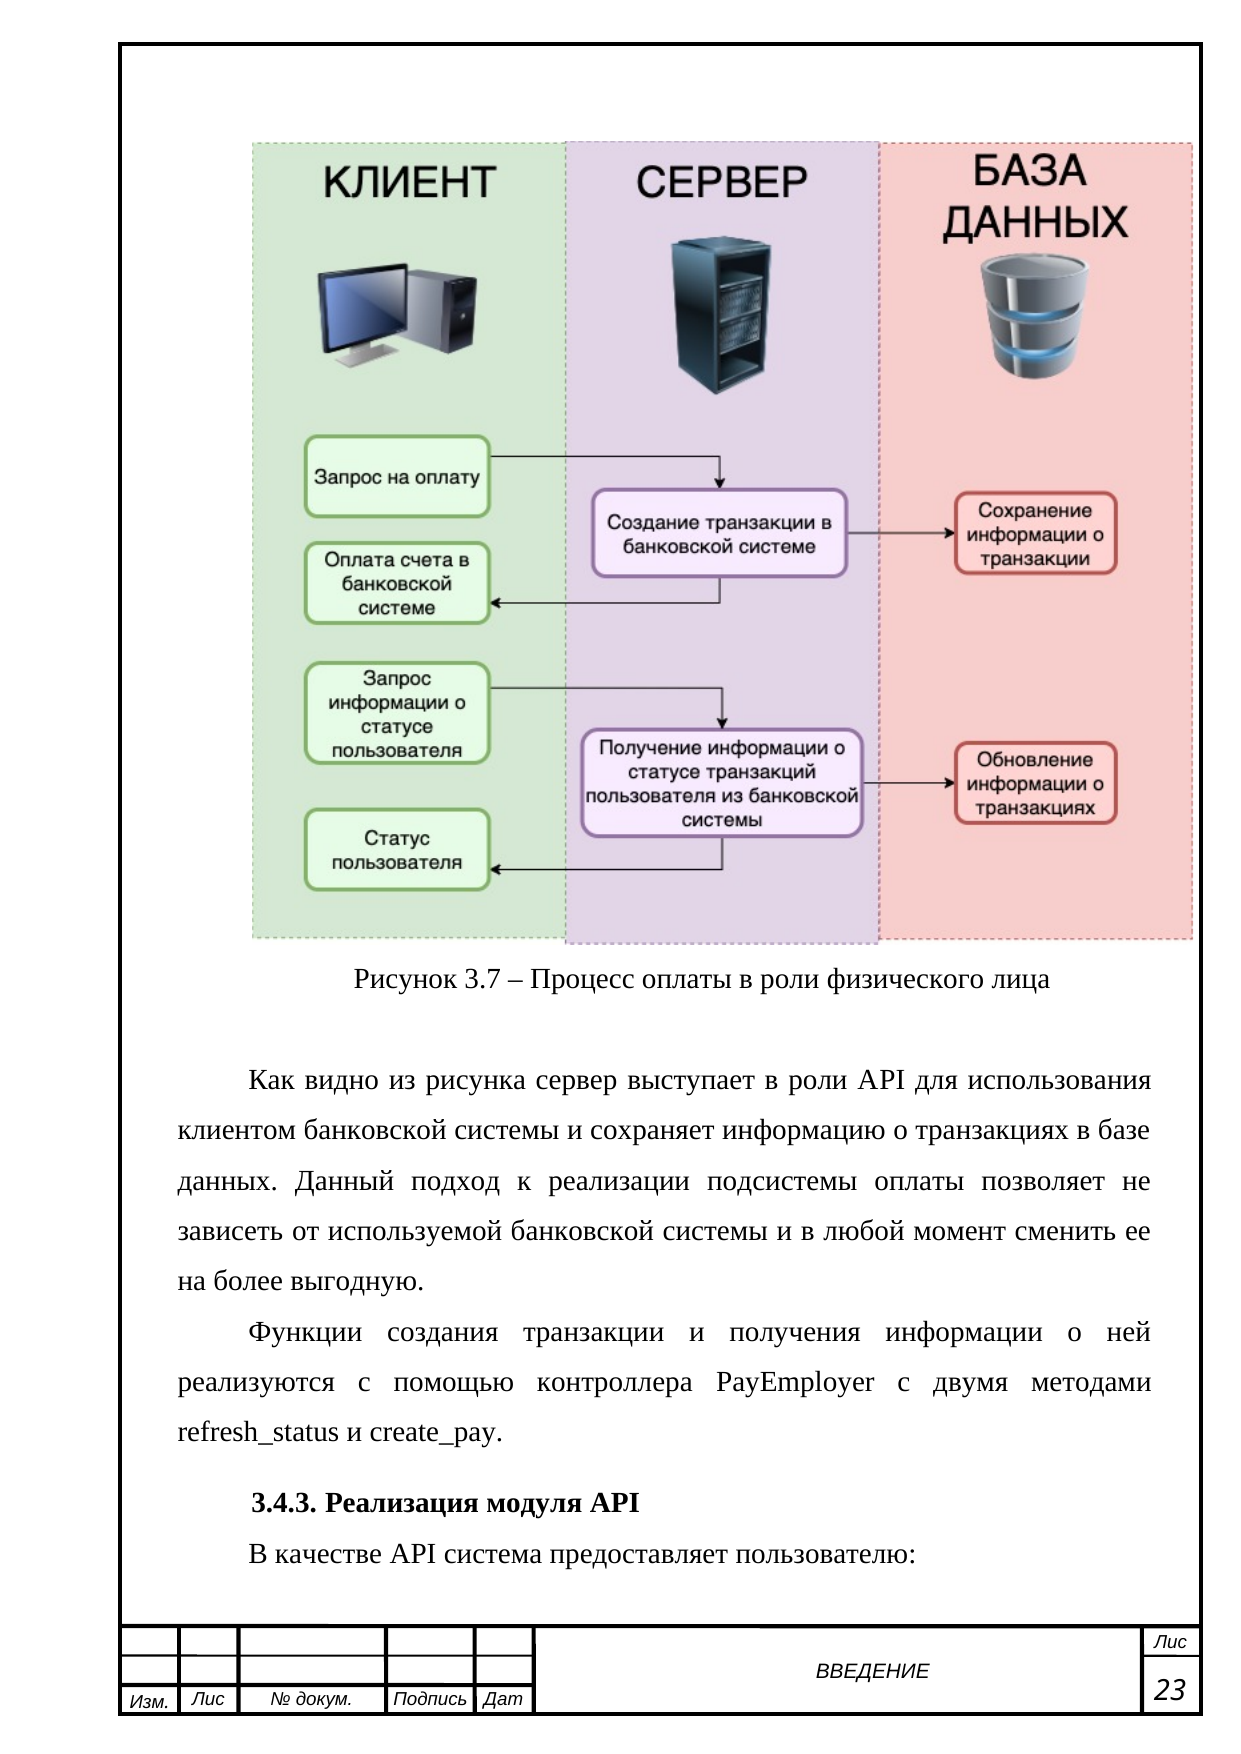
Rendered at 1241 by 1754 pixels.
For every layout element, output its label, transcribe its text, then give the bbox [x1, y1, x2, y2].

picture [252, 141, 1194, 945]
text Как видно из рисунка сервер выступает в роли API для использования клиентом банковской системы и сохраняет информацию о транзакциях в базе данных. Данный подход к реализации подсистемы оплаты позволяет не зависеть от используемой банковской системы и в любой момент сменить ее на более выгодную. [177, 1062, 1152, 1297]
subtitle Реализация модуля API [177, 1486, 1152, 1519]
text Функции создания транзакции и получения информации о ней реализуются с помощью контроллера PayEmployer с двумя методами refresh_status и create_pay. [177, 1314, 1152, 1448]
text В качестве API система предоставляет пользователю: [177, 1536, 1152, 1569]
text Рисунок 3.7 – Процесс оплаты в роли физического лица [252, 962, 1152, 995]
